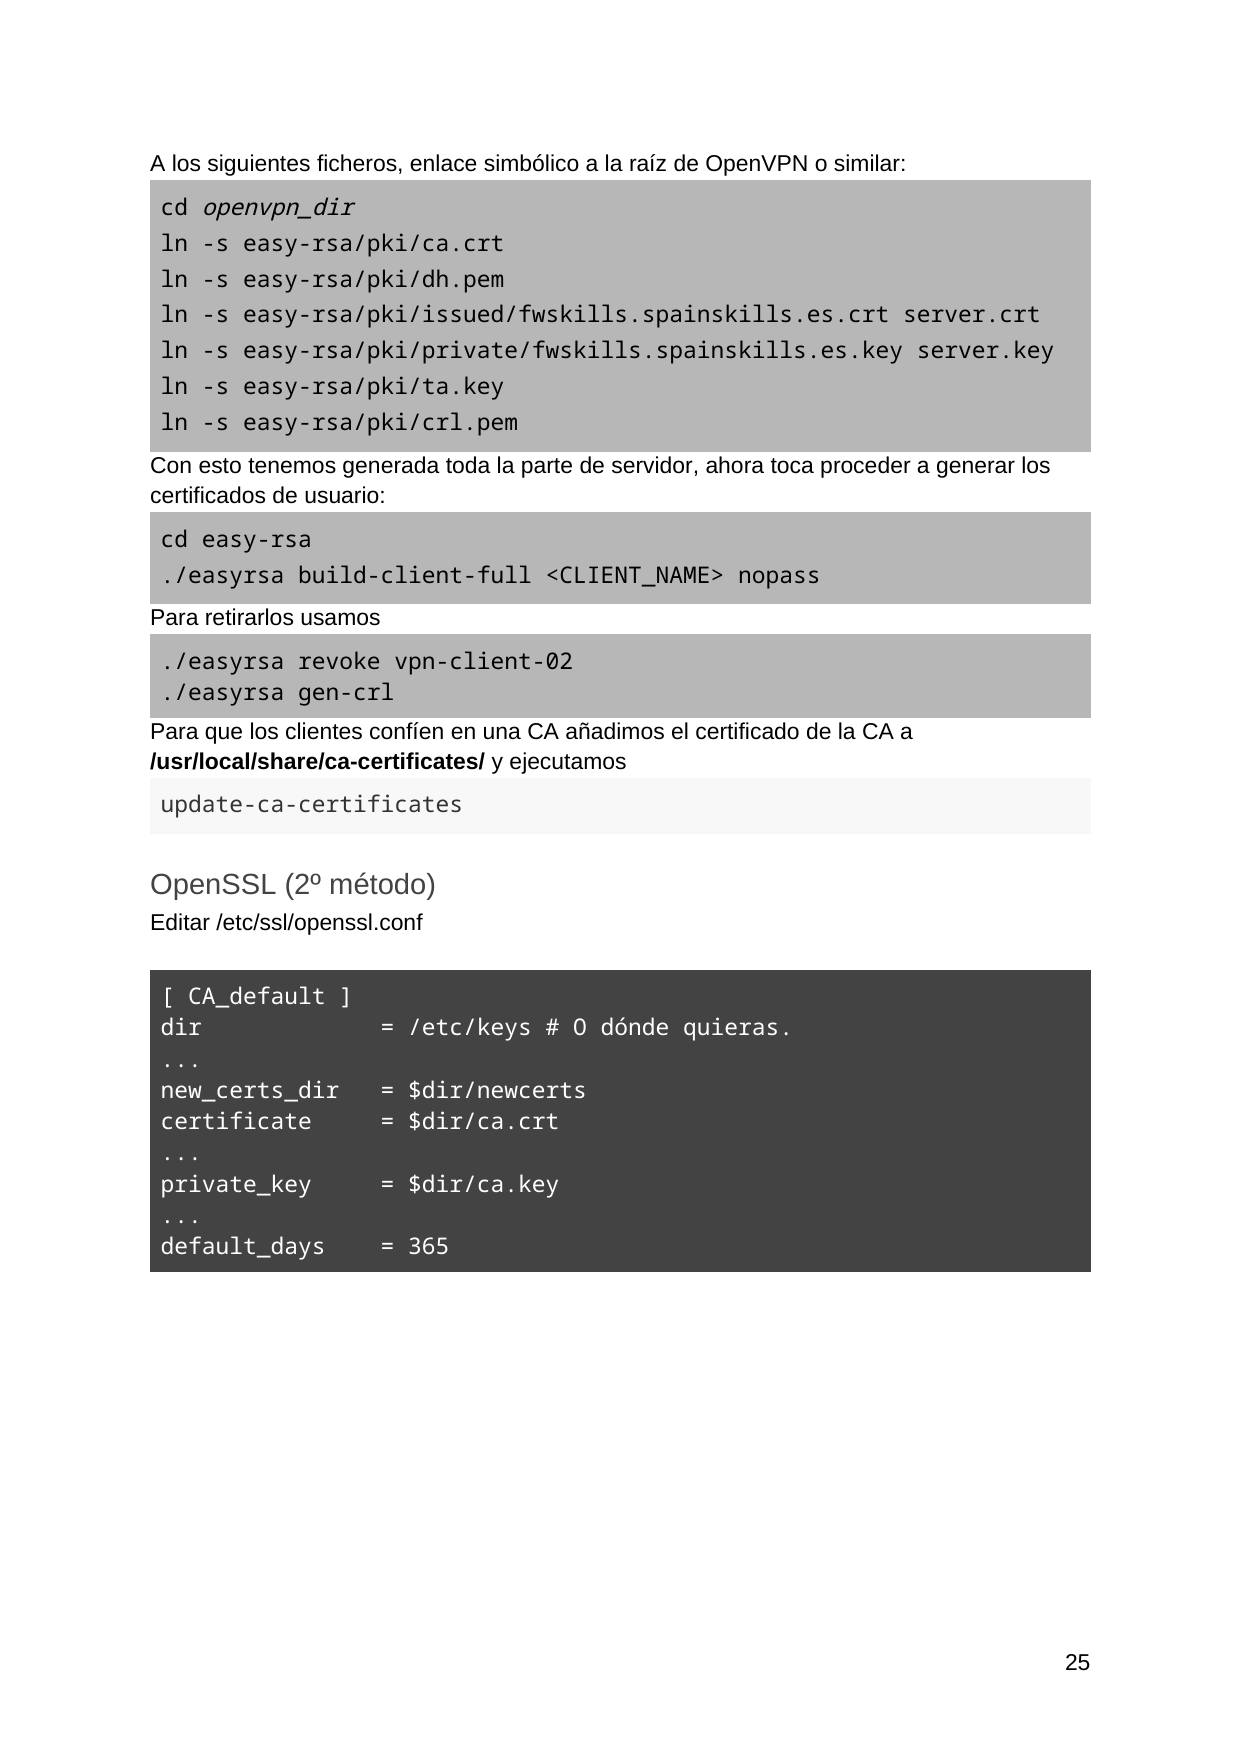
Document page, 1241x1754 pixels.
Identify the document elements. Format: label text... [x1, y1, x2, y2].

table_header update-ca-certificates [150, 778, 1091, 834]
table_header cd easy-rsa ./easyrsa build-client-full <CLIENT_NAME> nopass [150, 512, 1091, 604]
table_header cd openvpn_dir ln -s easy-rsa/pki/ca.crt ln -s easy-rsa/pki/dh.pem ln -s easy-rsa/pki/issued/fwskills.spainskills.es.crt server.crt ln -s easy-rsa/pki/private/fwskills.spainskills.es.key server.key ln -s easy-rsa/pki/ta.key ln -s easy-rsa/pki/crl.pem [150, 180, 1091, 452]
table_header [ CA_default ] dir = /etc/keys # O dónde quieras. ... new_certs_dir = $dir/newcerts certificate = $dir/ca.crt ... private_key = $dir/ca.key ... default_days = 365 [150, 970, 1091, 1272]
table_header ./easyrsa revoke vpn-client-02 ./easyrsa gen-crl [150, 634, 1091, 718]
text Para retirarlos usamos [150, 604, 1090, 630]
subtitle OpenSSL (2º método) [150, 867, 1090, 901]
text Con esto tenemos generada toda la parte de servidor, ahora toca proceder a generar los certificados de usuario: [150, 452, 1090, 508]
text A los siguientes ficheros, enlace simbólico a la raíz de OpenVPN o similar: [150, 150, 1090, 176]
text Para que los clientes confíen en una CA añadimos el certificado de la CA a /usr/local/share/ca-certificates/ y ejecutamos [150, 718, 1090, 774]
text Editar /etc/ssl/openssl.conf [150, 909, 1090, 936]
